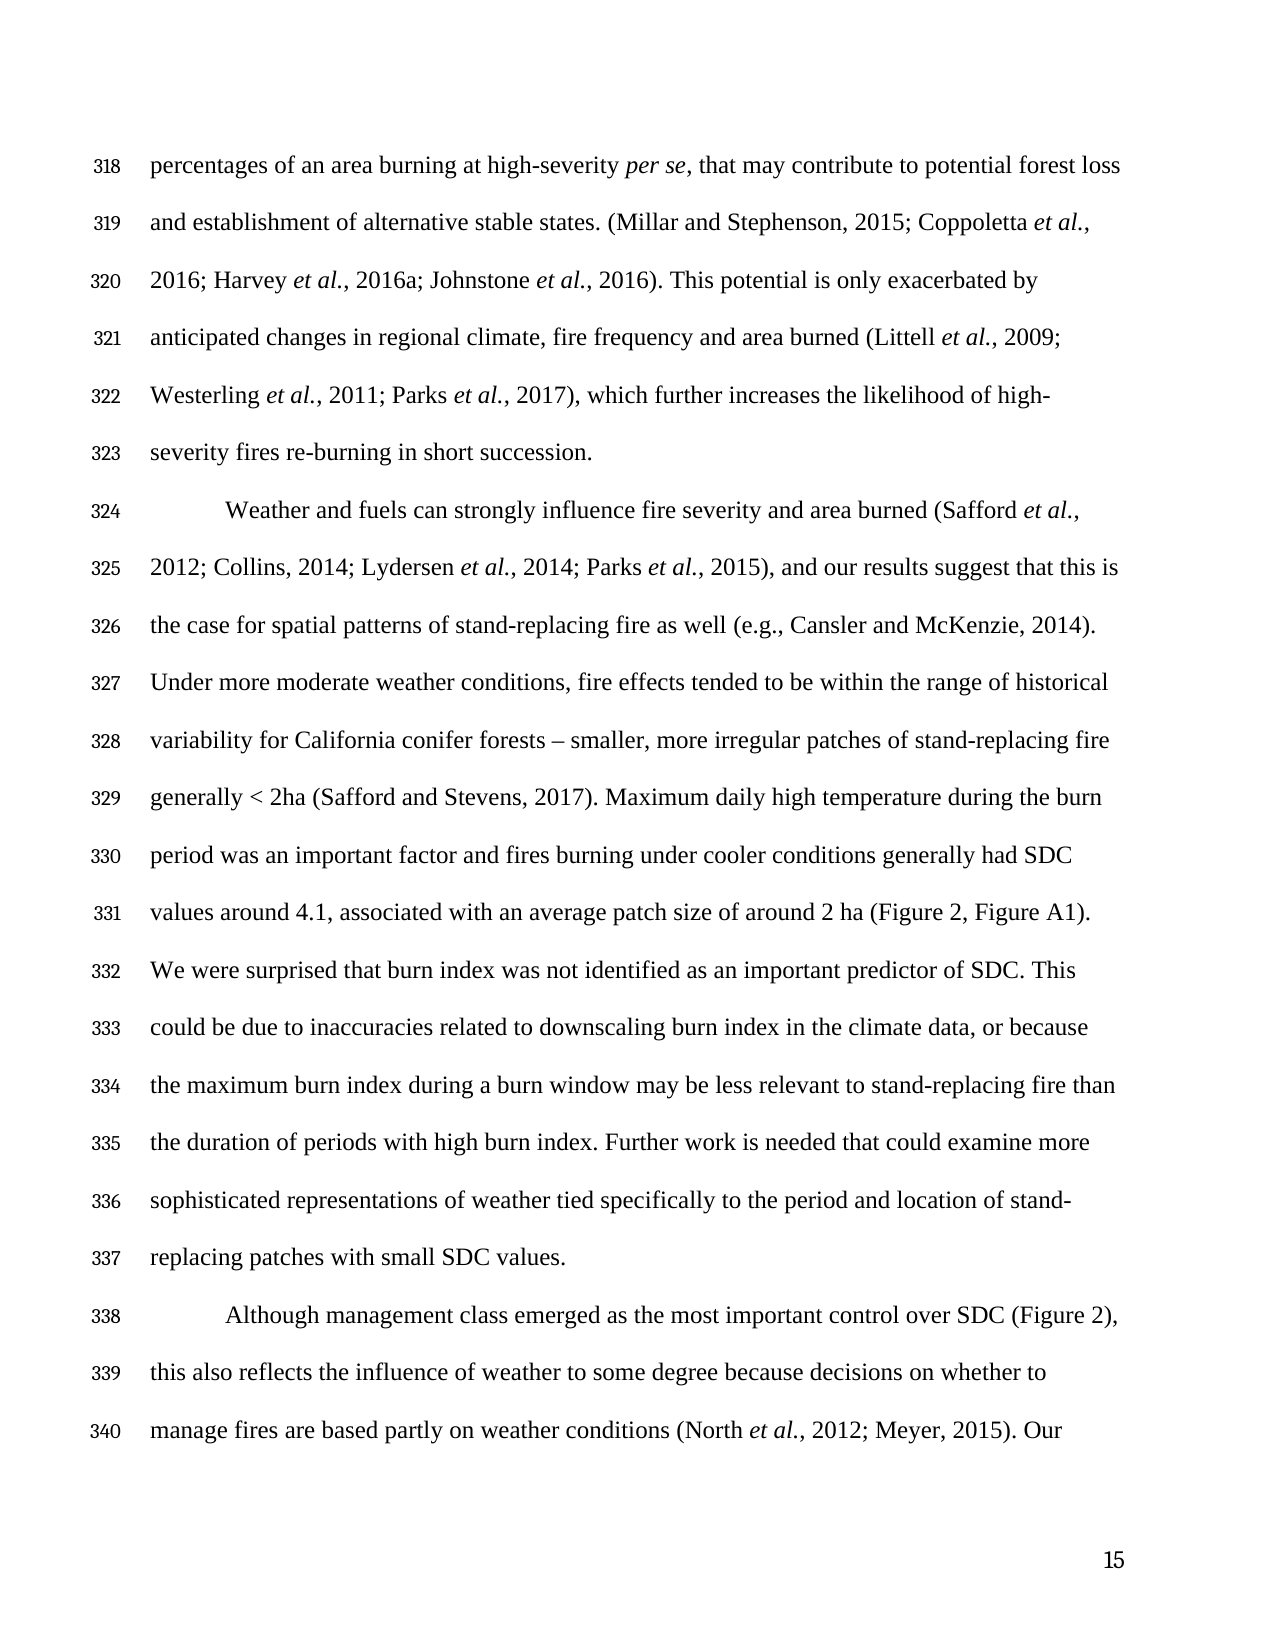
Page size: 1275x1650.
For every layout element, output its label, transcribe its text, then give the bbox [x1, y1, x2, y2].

text Weather and fuels can strongly influence fire severity and area burned (Safford et al., 2012; Collins, 2014; Lydersen et al., 2014; Parks et al., 2015), and our results suggest that this is the case for spatial patterns of stand-replacing fire as well (e.g., Cansler and McKenzie, 2014). Under more moderate weather conditions, fire effects tended to be within the range of historical variability for California conifer forests – smaller, more irregular patches of stand-replacing fire generally < 2ha (Safford and Stevens, 2017). Maximum daily high temperature during the burn period was an important factor and fires burning under cooler conditions generally had SDC values around 4.1, associated with an average patch size of around 2 ha (Figure 2, Figure A1). We were surprised that burn index was not identified as an important predictor of SDC. This could be due to inaccuracies related to downscaling burn index in the climate data, or because the maximum burn index during a burn window may be less relevant to stand-replacing fire than the duration of periods with high burn index. Further work is needed that could examine more sophisticated representations of weather tied specifically to the period and location of stand-replacing patches with small SDC values. [150, 495, 1125, 1271]
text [150, 150, 1125, 466]
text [150, 1300, 1125, 1444]
